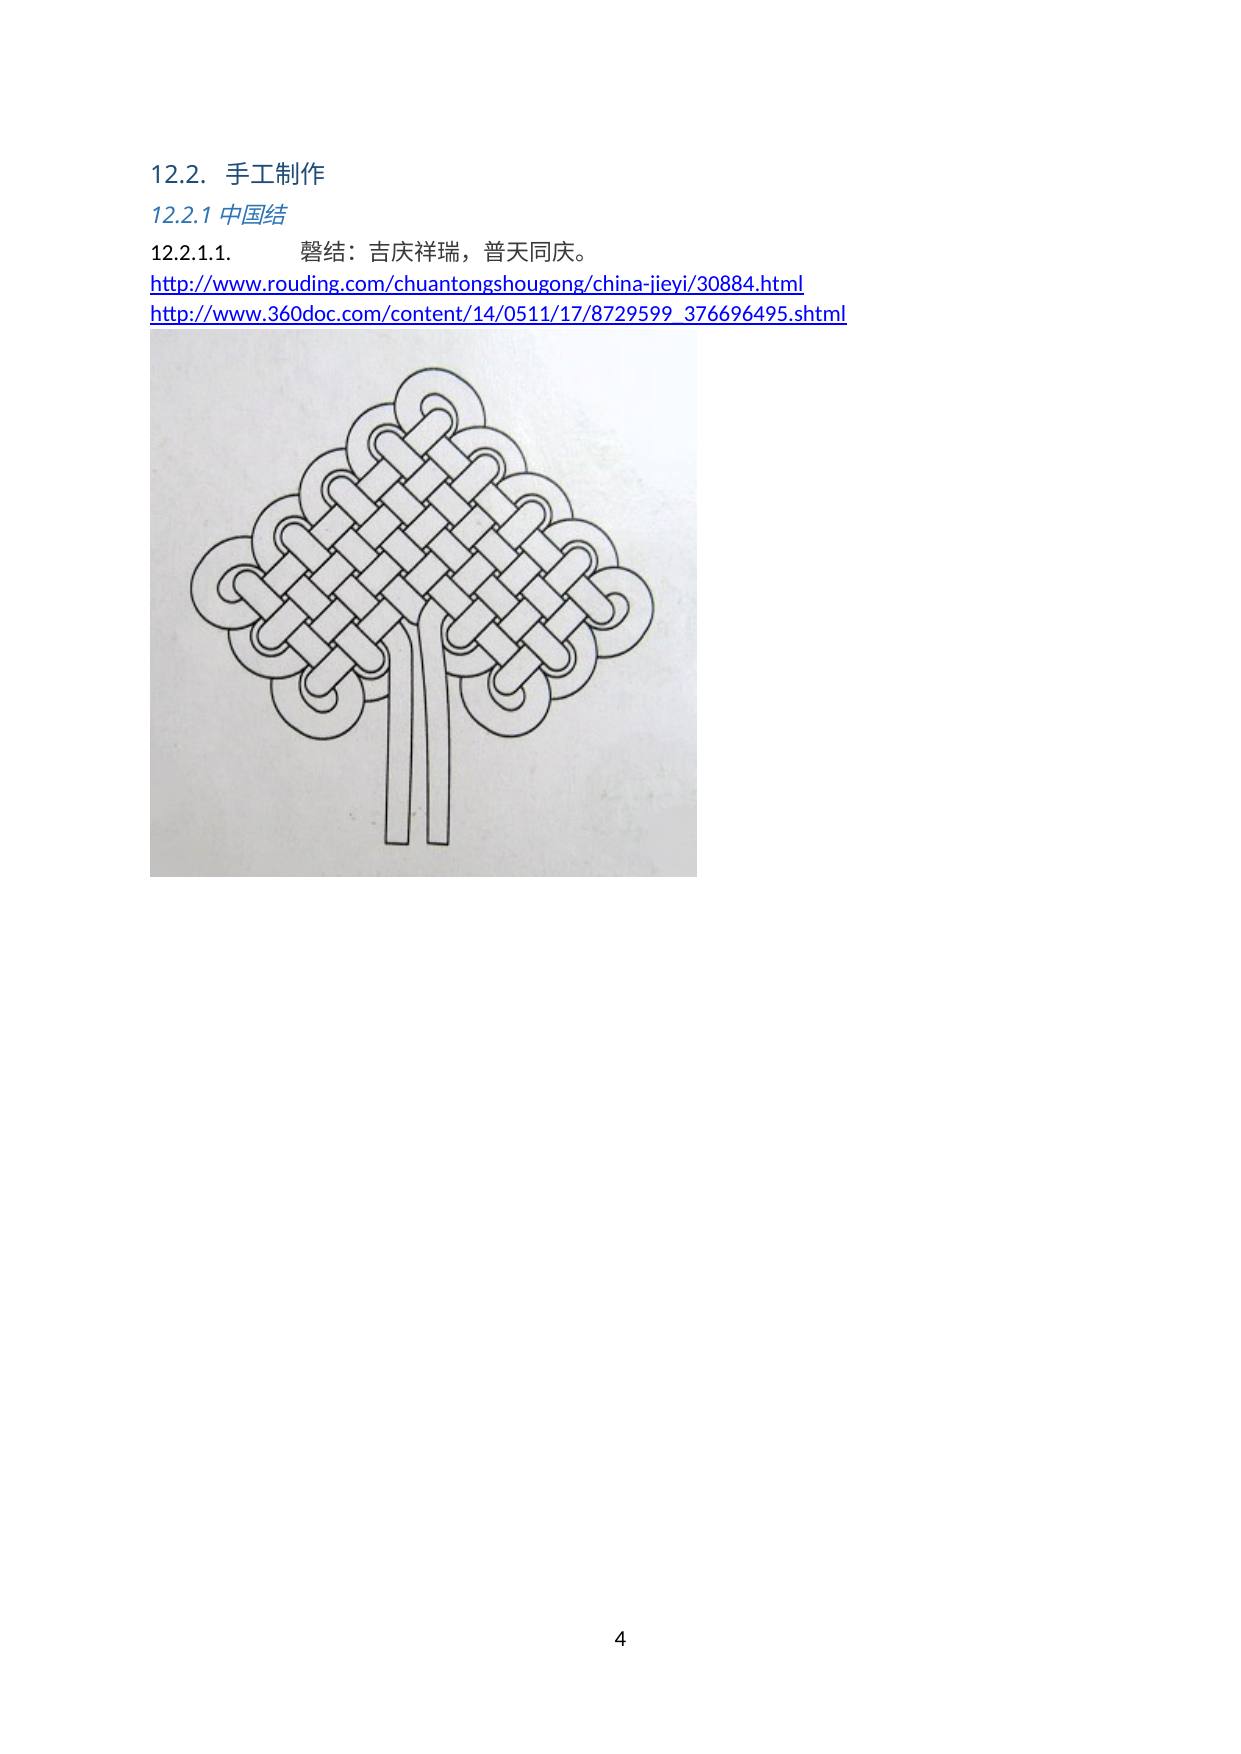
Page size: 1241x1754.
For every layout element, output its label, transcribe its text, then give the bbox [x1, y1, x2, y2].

subtitle 手工制作 [150, 154, 1090, 190]
subtitle 12.2.1中国结 [150, 197, 1090, 231]
list http://www.360doc.com/content/14/0511/17/8729599_376696495.shtml [150, 299, 1090, 327]
list 磬结：吉庆祥瑞，普天同庆。 [150, 233, 1090, 267]
list http://www.rouding.com/chuantongshougong/china-jieyi/30884.html [150, 269, 1090, 297]
picture [150, 329, 697, 877]
